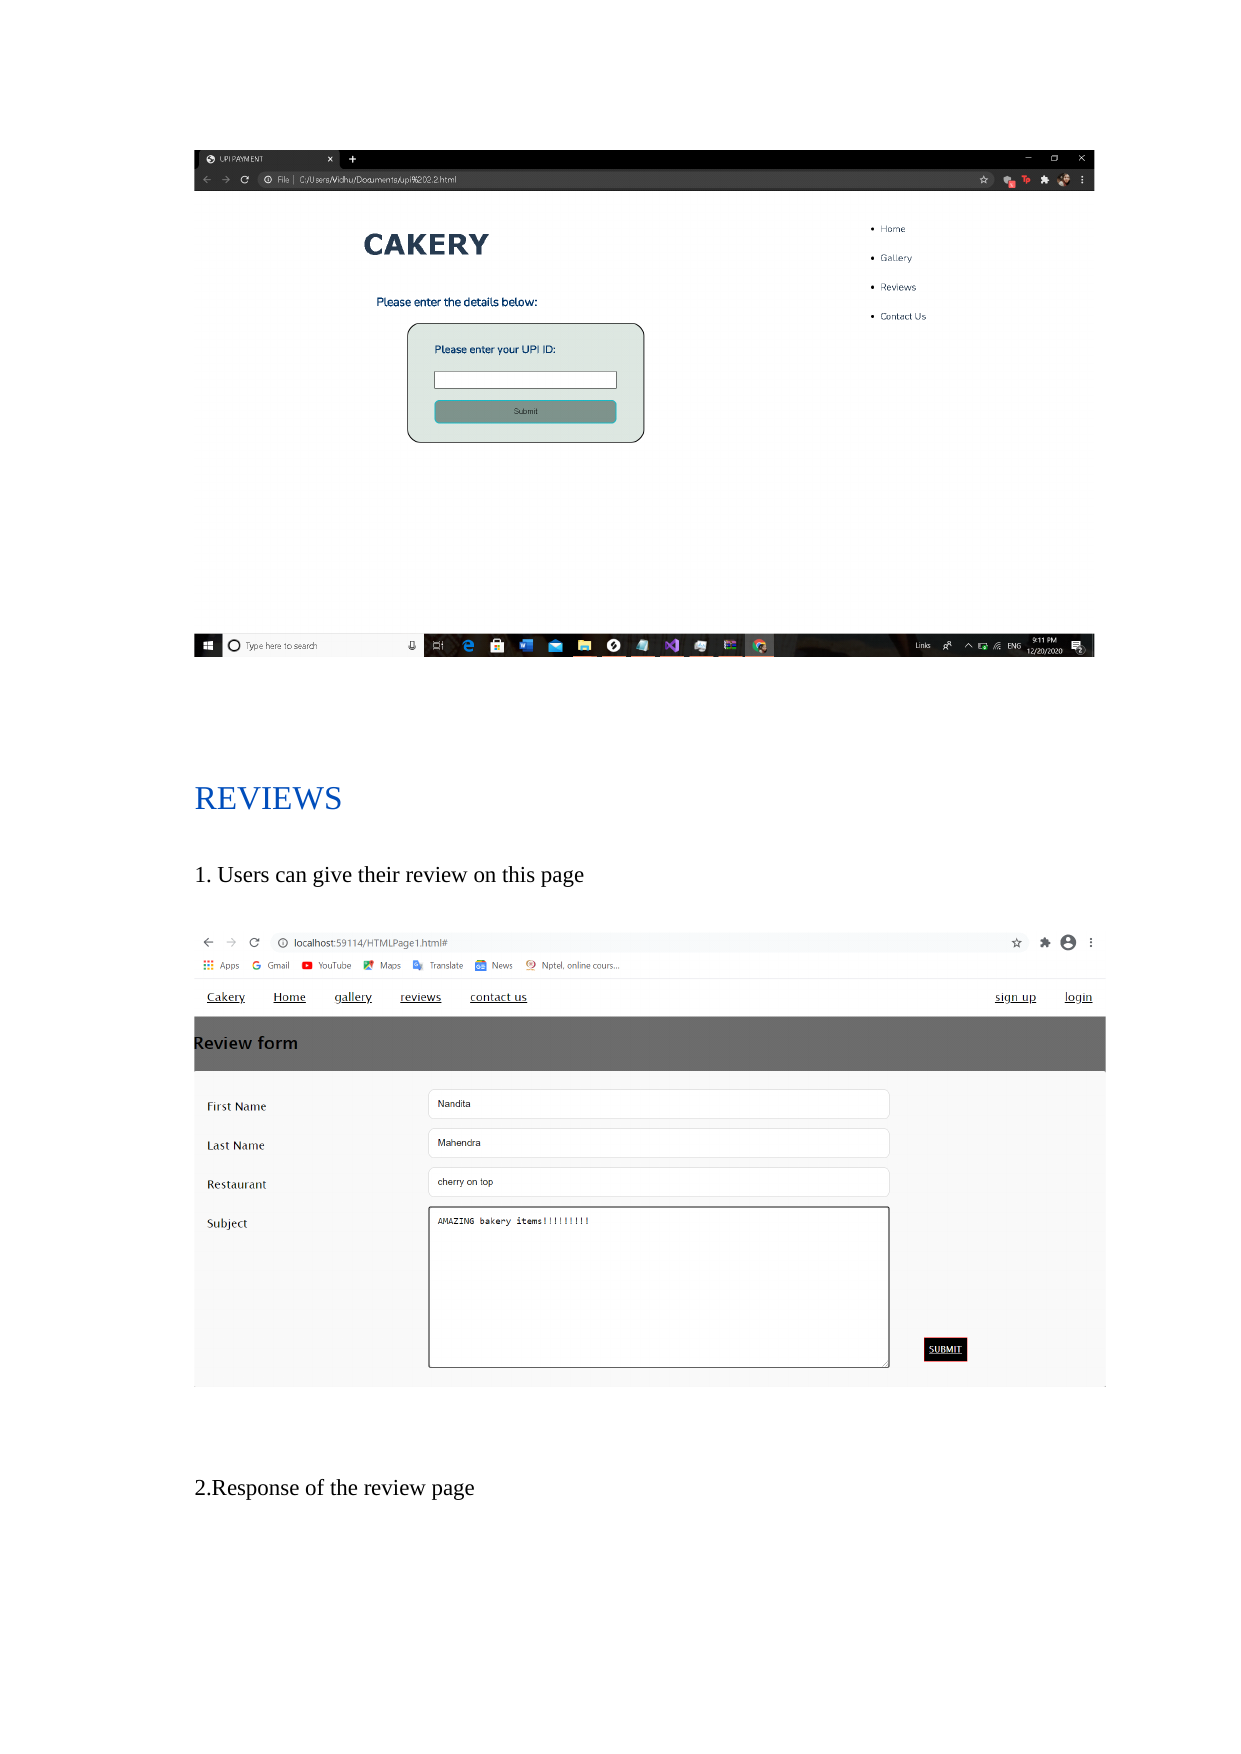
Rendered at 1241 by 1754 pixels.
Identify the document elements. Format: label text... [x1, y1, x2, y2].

text 2.Response of the review page [194, 1474, 1090, 1500]
picture [194, 150, 1095, 657]
text REVIEWS [194, 778, 1090, 817]
picture [194, 931, 1106, 1387]
text 1. Users can give their review on this page [194, 861, 1090, 887]
